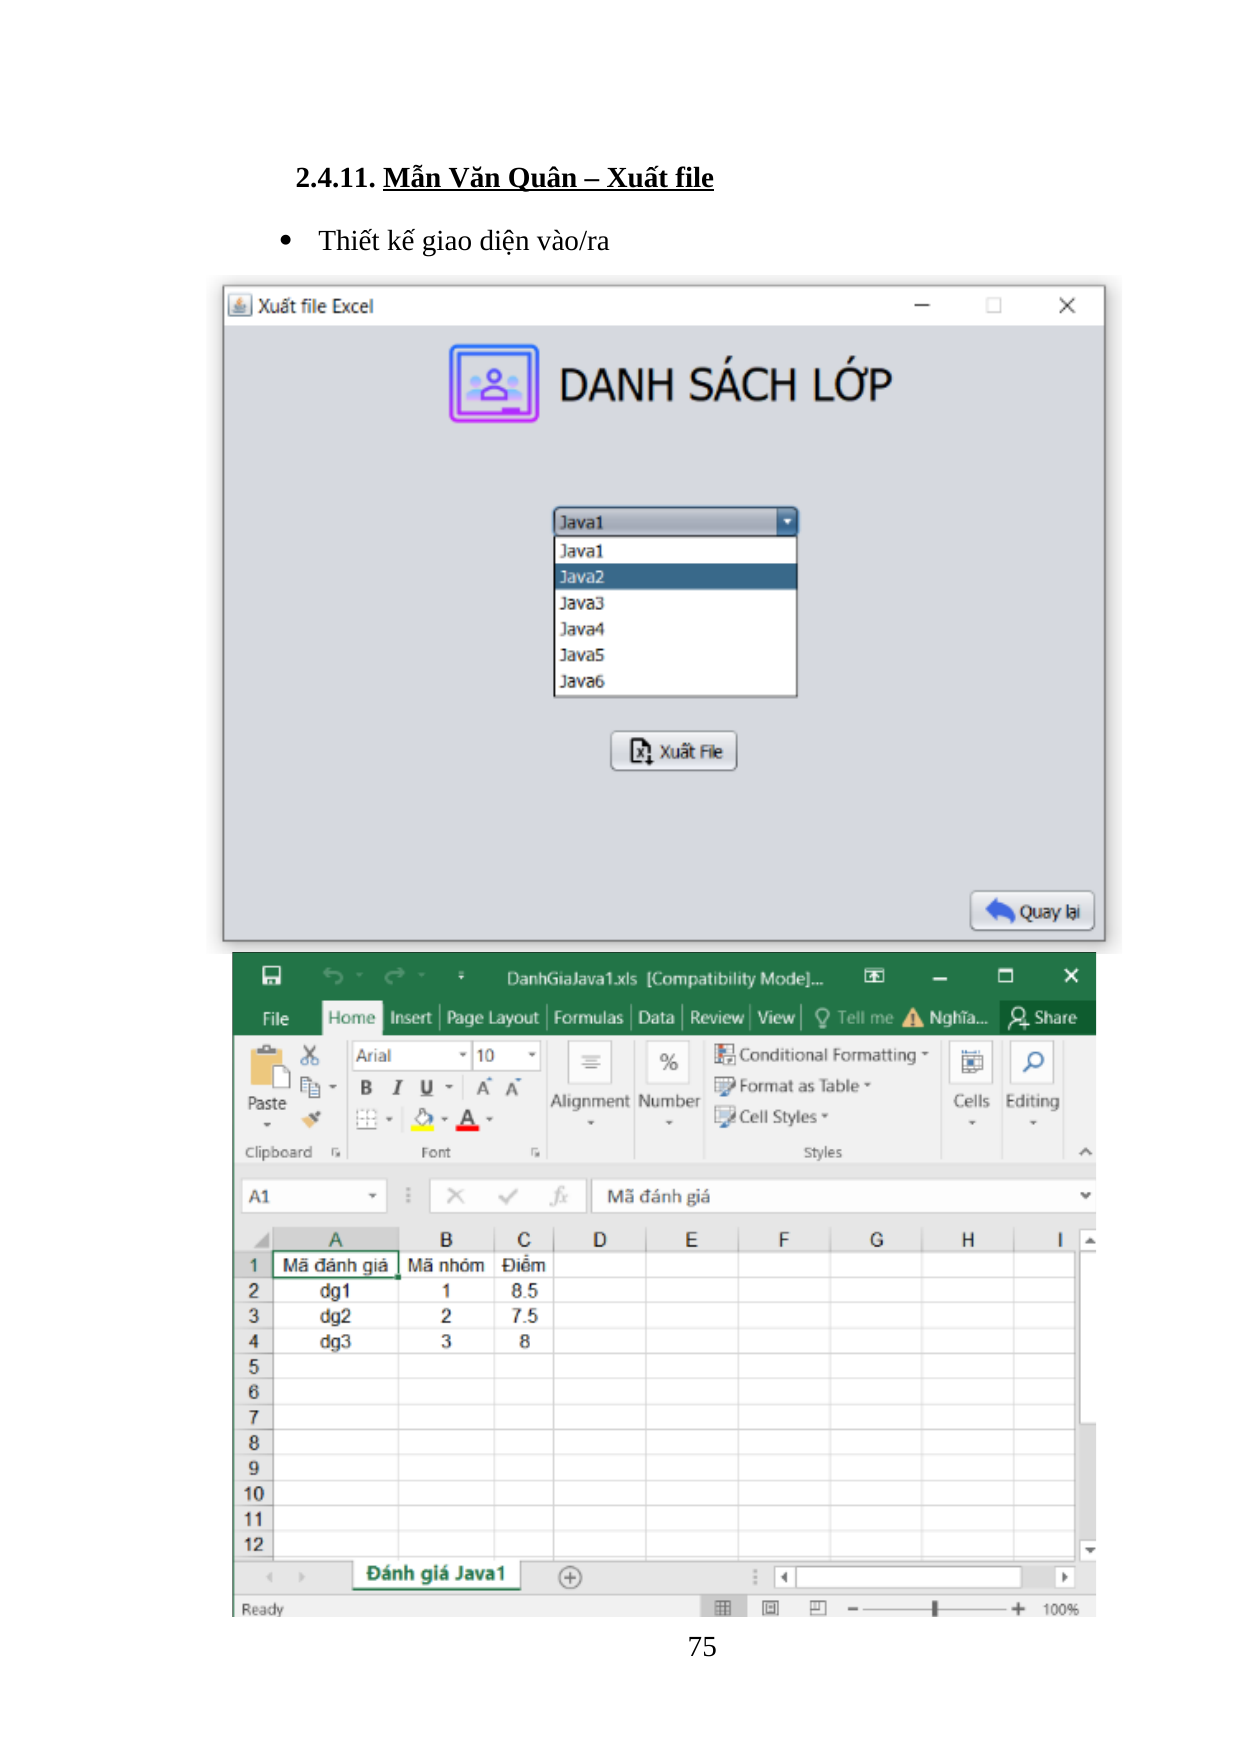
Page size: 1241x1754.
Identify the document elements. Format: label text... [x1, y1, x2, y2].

subtitle Mẫn Văn Quân – Xuất file [295, 160, 1122, 194]
list Thiết kế giao diện vào/ra [281, 223, 1122, 257]
picture [205, 275, 1123, 1617]
